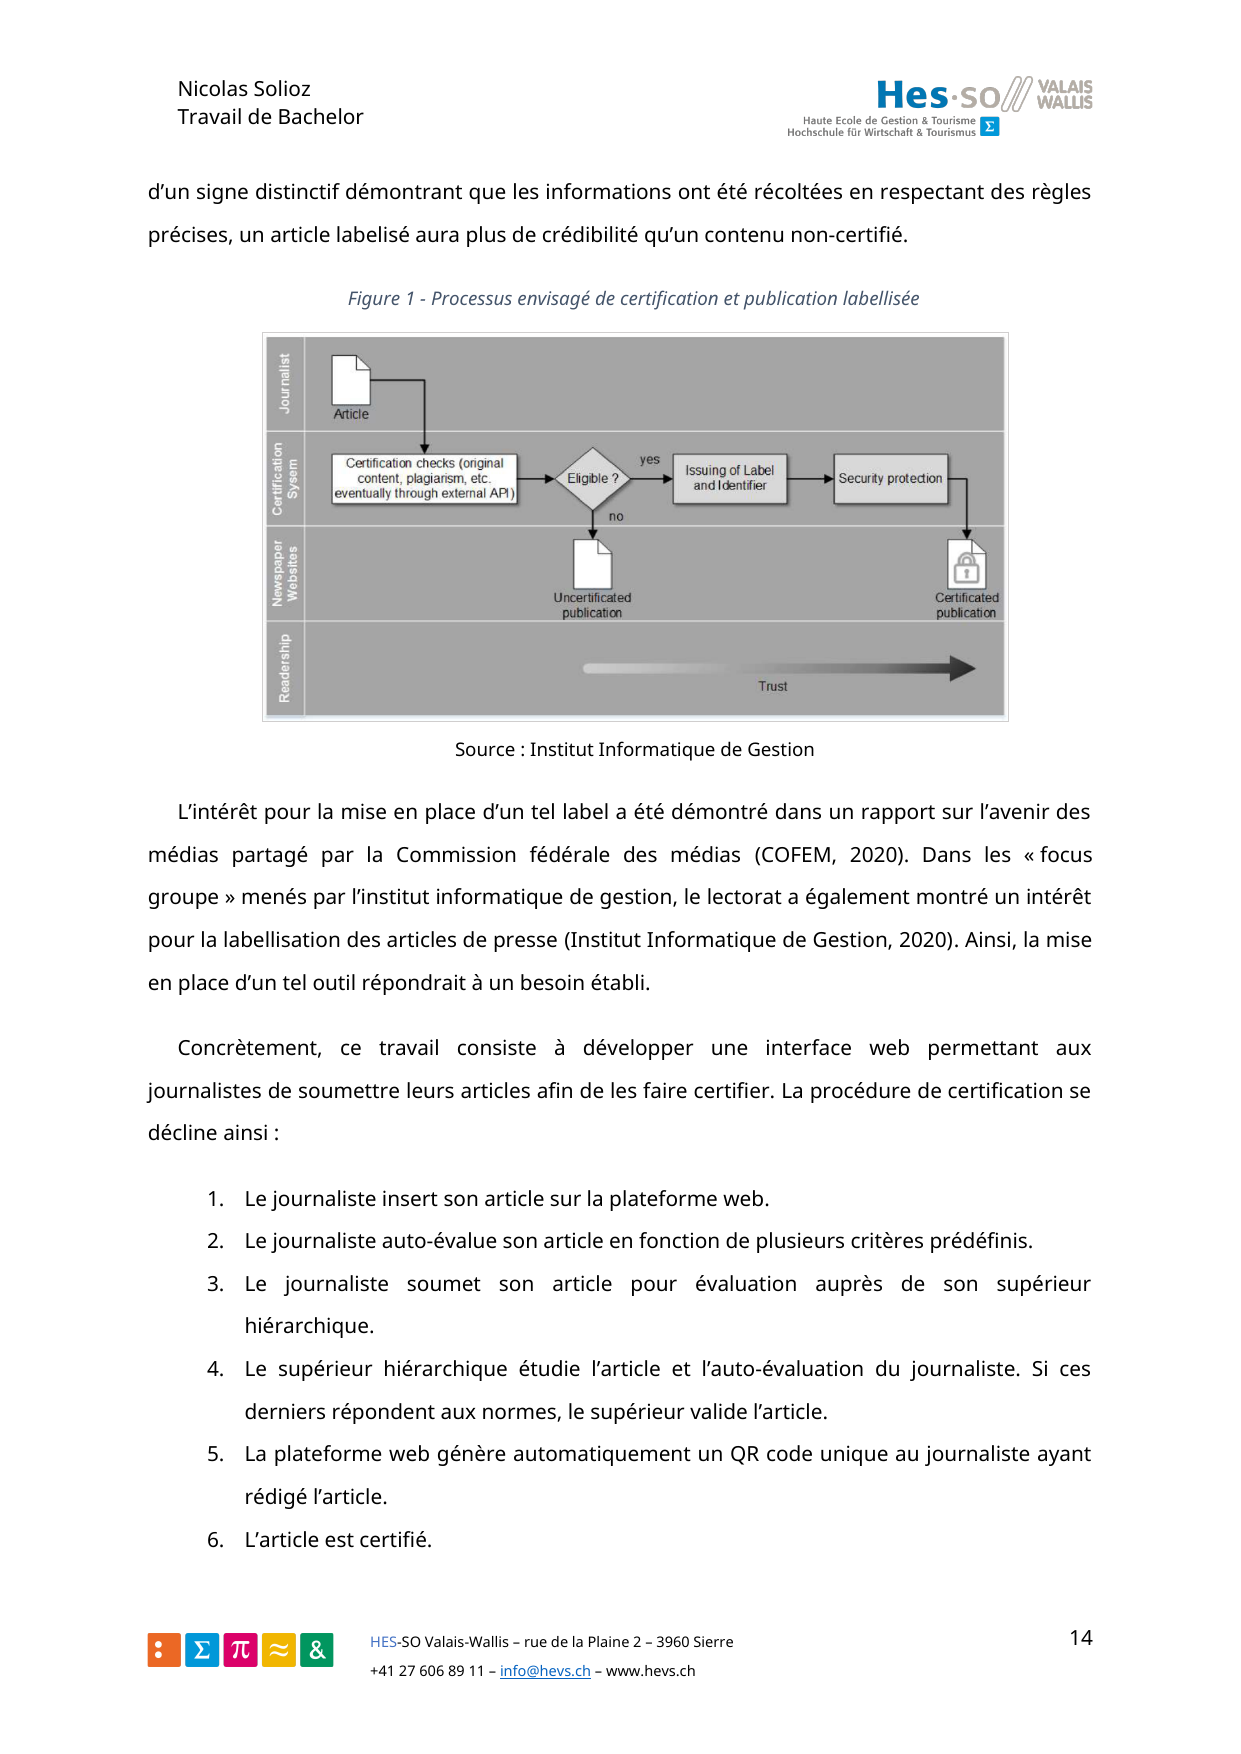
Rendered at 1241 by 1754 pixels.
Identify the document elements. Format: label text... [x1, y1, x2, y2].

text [148, 177, 1093, 248]
list Le journaliste auto-évalue son article en fonction de plusieurs critères prédéfinis. [207, 1226, 1093, 1255]
picture [219, 1633, 334, 1667]
list Le journaliste insert son article sur la plateforme web. [207, 1184, 1093, 1212]
picture [196, 1654, 209, 1658]
picture [147, 1633, 185, 1667]
list L’article est certifié. [207, 1525, 1093, 1553]
text Source : Institut Informatique de Gestion [148, 736, 1093, 762]
text Figure 1 - Processus envisagé de certification et publication labellisée [148, 285, 1093, 311]
picture [263, 333, 1008, 721]
picture [788, 76, 1093, 136]
list Le supérieur hiérarchique étudie l’article et l’auto-évaluation du journaliste. Si ces derniers répondent aux normes, le supérieur valide l’article. [207, 1354, 1093, 1425]
picture [196, 1642, 202, 1652]
text L’intérêt pour la mise en place d’un tel label a été démontré dans un rapport sur l’avenir des médias partagé par la Commission fédérale des médias . Dans les « focus groupe » menés par l’institut informatique de gestion, le lectorat a également montré un intérêt pour la labellisation des articles de presse . Ainsi, la mise en place d’un tel outil répondrait à un besoin établi. [148, 797, 1093, 996]
text Concrètement, ce travail consiste à développer une interface web permettant aux journalistes de soumettre leurs articles afin de les faire certifier. La procédure de certification se décline ainsi : [148, 1033, 1093, 1147]
list La plateforme web génère automatiquement un QR code unique au journaliste ayant rédigé l’article. [207, 1439, 1093, 1511]
list Le journaliste soumet son article pour évaluation auprès de son supérieur hiérarchique. [207, 1269, 1093, 1340]
